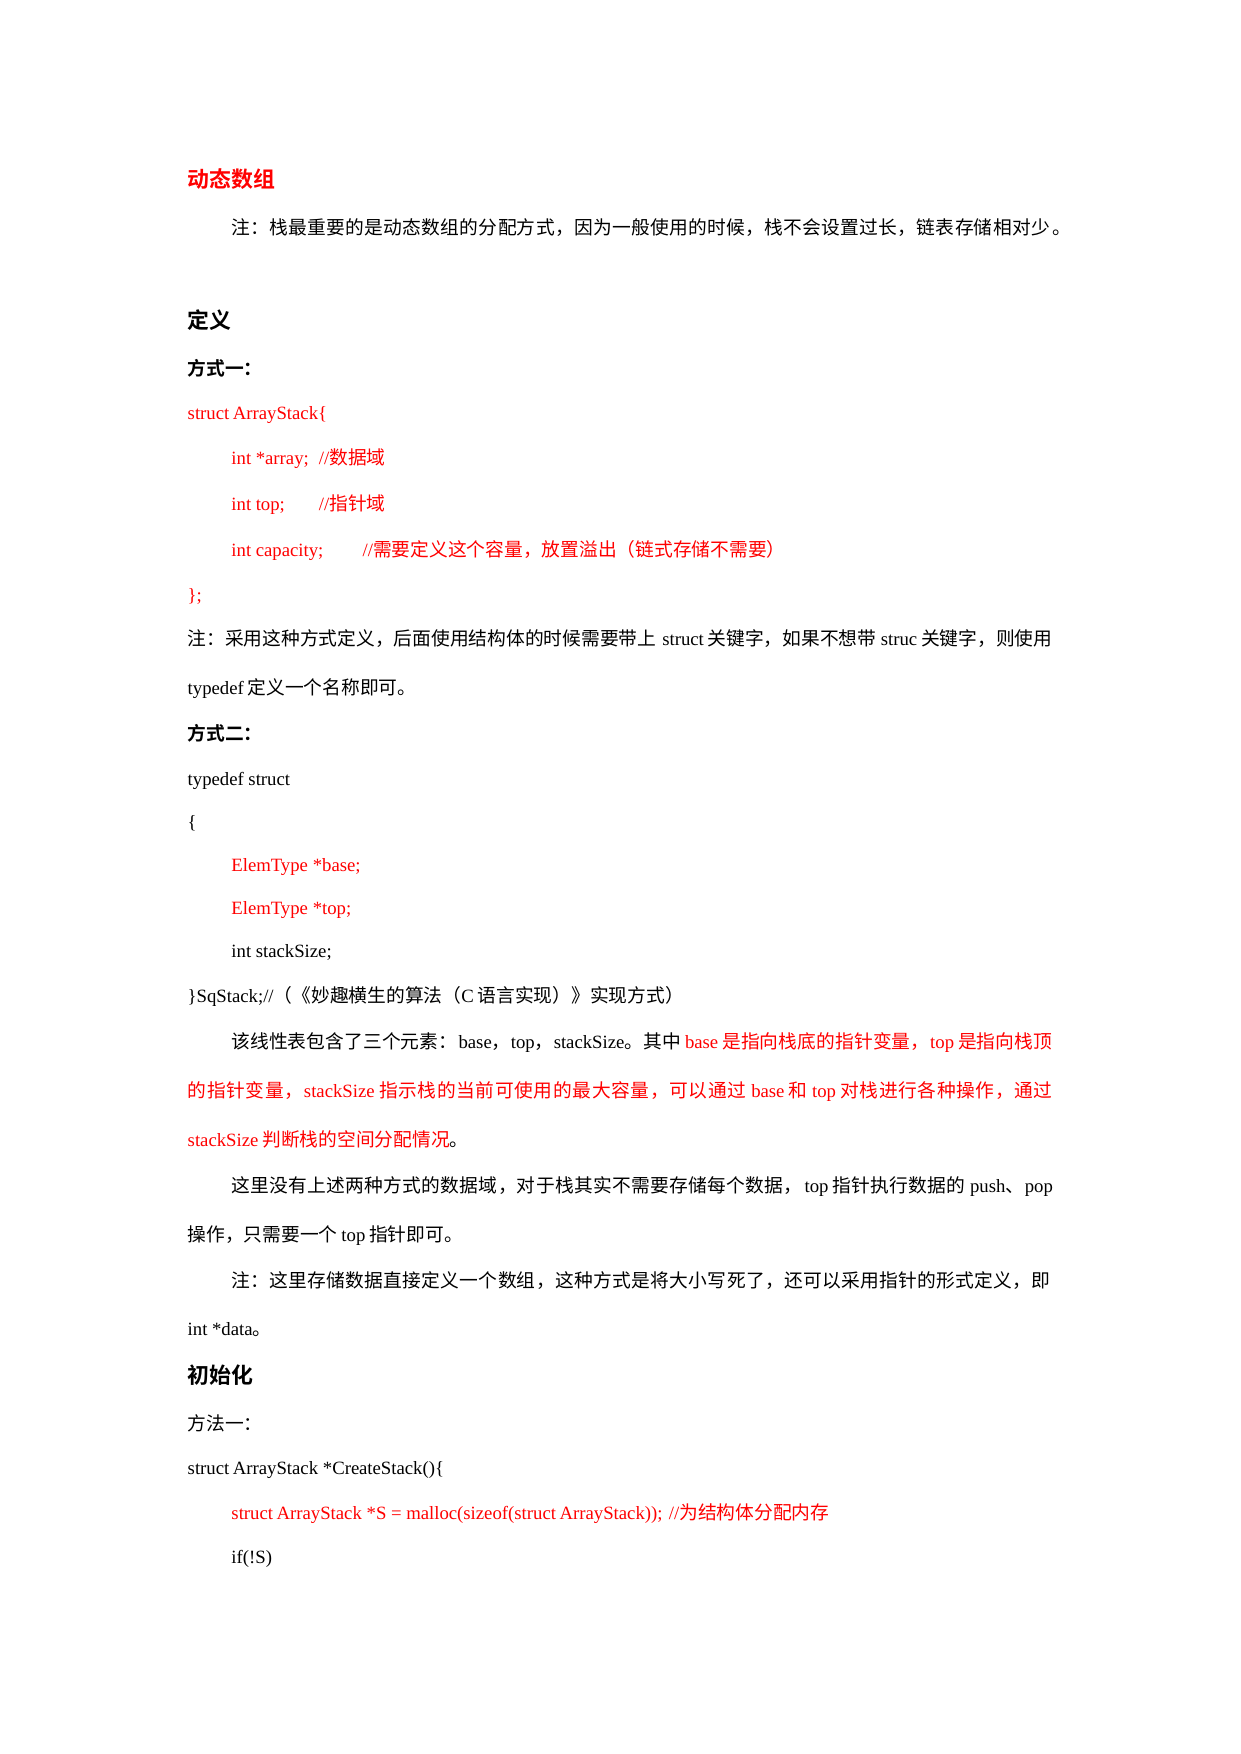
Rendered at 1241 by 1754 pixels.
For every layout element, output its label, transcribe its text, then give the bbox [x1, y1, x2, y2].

text 方式一： [187, 351, 1053, 383]
text if(!S) [187, 1541, 1053, 1573]
text 这里没有上述两种方式的数据域，对于栈其实不需要存储每个数据，top指针执行数据的push、pop操作，只需要一个top指针即可。 [187, 1168, 1053, 1249]
text 方式二： [187, 716, 1053, 748]
text 该线性表包含了三个元素：base，top，stackSize。其中base是指向栈底的指针变量，top是指向栈顶的指针变量，stackSize指示栈的当前可使用的最大容量，可以通过base和top对栈进行各种操作，通过stackSize判断栈的空间分配情况。 [187, 1024, 1053, 1154]
text ElemType *top; [187, 892, 1053, 924]
text }; [187, 578, 1053, 611]
text }SqStack;//（《妙趣横生的算法（C语言实现）》实现方式） [187, 978, 1053, 1011]
text int capacity; //需要定义这个容量，放置溢出（链式存储不需要） [187, 532, 1053, 564]
text int top; //指针域 [187, 486, 1053, 518]
subtitle 动态数组 [187, 162, 1053, 194]
subtitle 初始化 [187, 1357, 1053, 1390]
text struct ArrayStack{ [187, 397, 1053, 429]
text { [187, 805, 1053, 838]
text 方法一： [187, 1406, 1053, 1438]
text struct ArrayStack *CreateStack(){ [187, 1452, 1053, 1484]
text typedef struct [187, 762, 1053, 794]
text int stackSize; [187, 935, 1053, 967]
text int *array; //数据域 [187, 440, 1053, 472]
text 注：栈最重要的是动态数组的分配方式，因为一般使用的时候，栈不会设置过长，链表存储相对少。 [187, 210, 1053, 292]
text struct ArrayStack *S = malloc(sizeof(struct ArrayStack)); //为结构体分配内存 [187, 1495, 1053, 1527]
subtitle 定义 [187, 302, 1053, 335]
text ElemType *base; [187, 848, 1053, 881]
text 注：这里存储数据直接定义一个数组，这种方式是将大小写死了，还可以采用指针的形式定义，即int *data。 [187, 1263, 1053, 1344]
text 注：采用这种方式定义，后面使用结构体的时候需要带上struct关键字，如果不想带struc关键字，则使用typedef定义一个名称即可。 [187, 621, 1053, 702]
